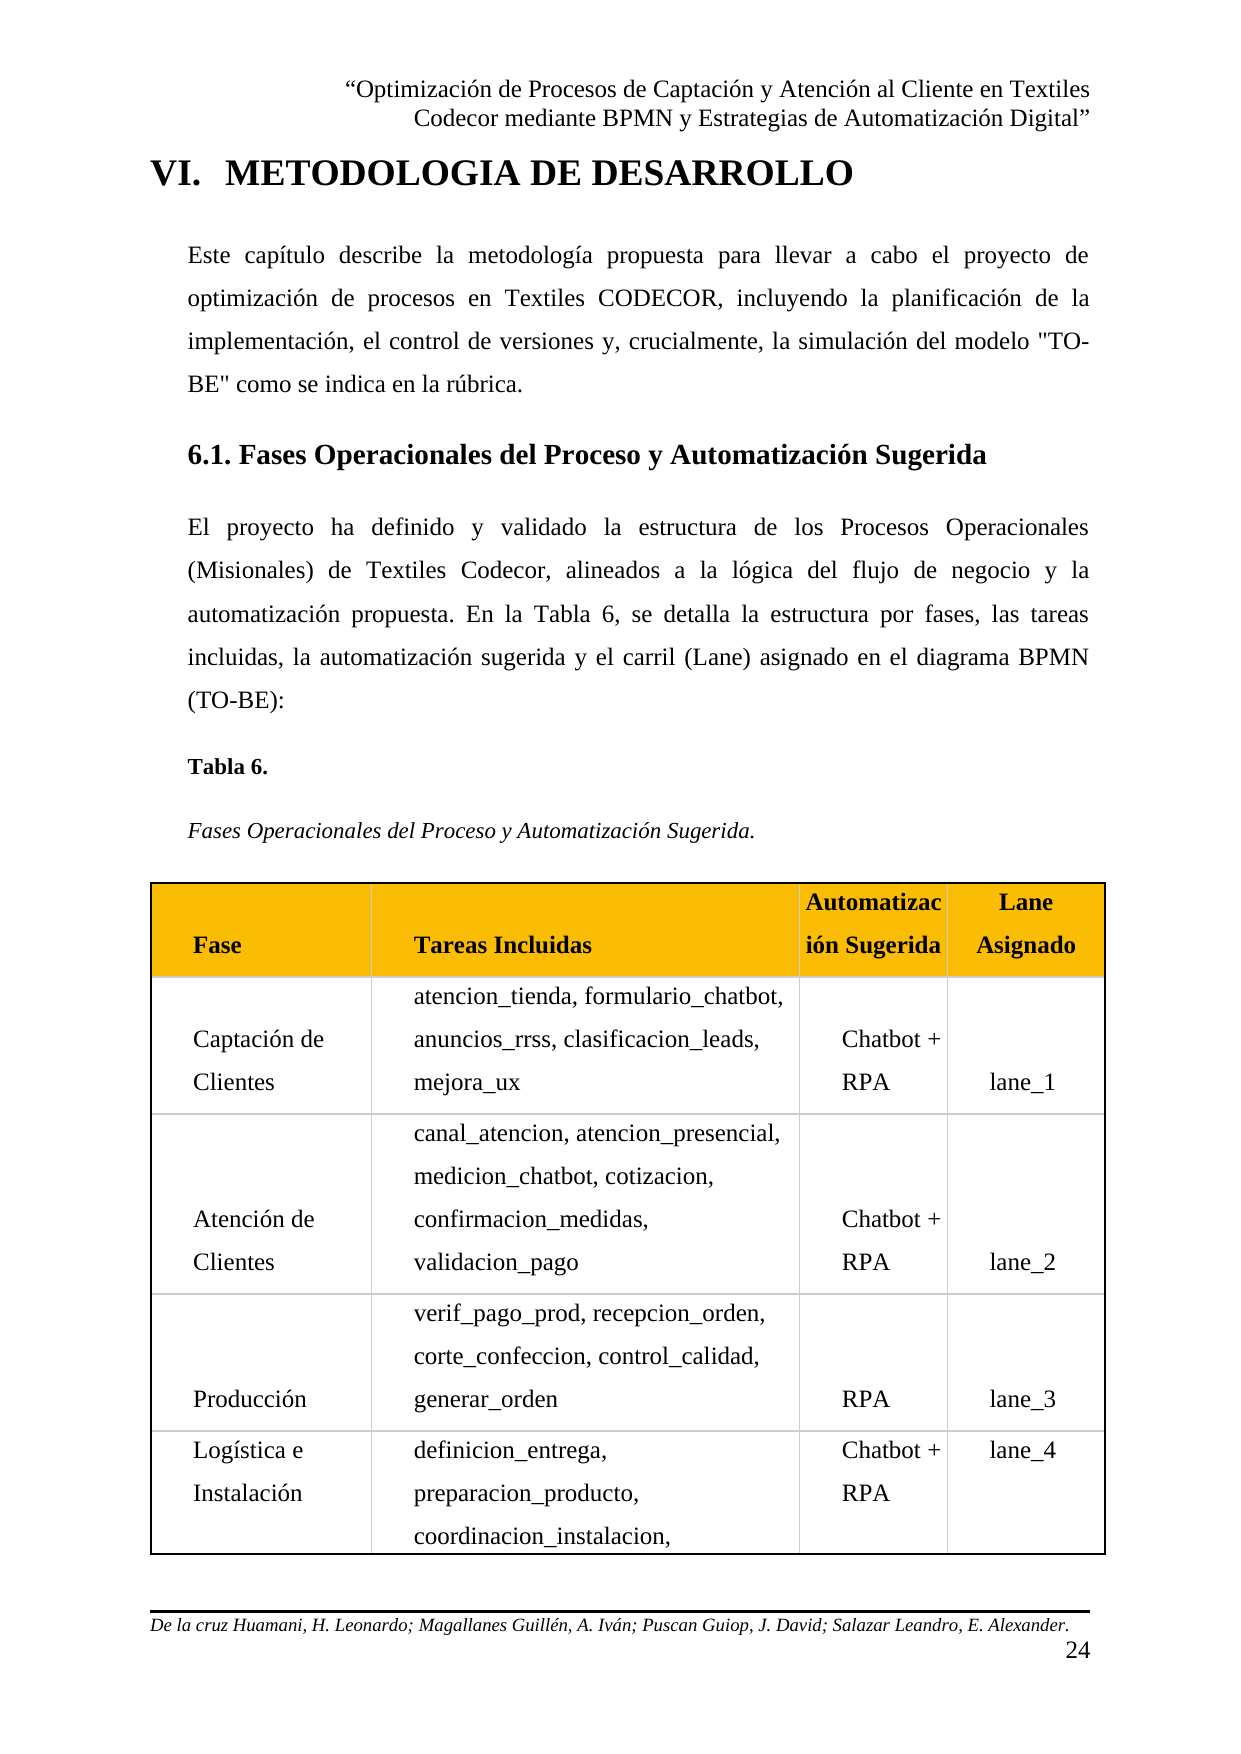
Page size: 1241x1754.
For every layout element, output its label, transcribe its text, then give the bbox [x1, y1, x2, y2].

table_cell canal_atencion, atencion_presencial, medicion_chatbot, cotizacion, confirmacion_medidas, validacion_pago [372, 1115, 799, 1293]
table_header Automatización Sugerida [800, 884, 947, 976]
table_cell verif_pago_prod, recepcion_orden, corte_confeccion, control_calidad, generar_orden [372, 1295, 799, 1430]
table_cell lane_2 [948, 1115, 1104, 1293]
table_cell Chatbot + RPA [800, 1432, 947, 1553]
table_cell atencion_tienda, formulario_chatbot, anuncios_rrss, clasificacion_leads, mejora_ux [372, 978, 799, 1113]
table_header Tareas Incluidas [372, 884, 799, 976]
table_cell Captación de Clientes [152, 978, 371, 1113]
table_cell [152, 1432, 371, 1553]
text Este capítulo describe la metodología propuesta para llevar a cabo el proyecto de optimización de procesos en Textiles CODECOR, incluyendo la planificación de la implementación, el control de versiones y, crucialmente, la simulación del modelo "TO-BE" como se indica en la rúbrica. [187, 240, 1090, 398]
text Tabla 6. [150, 753, 1090, 779]
table_cell Producción [152, 1295, 371, 1430]
table_cell lane_4 [948, 1432, 1104, 1553]
table_cell RPA [800, 1295, 947, 1430]
table_cell lane_3 [948, 1295, 1104, 1430]
table_cell Chatbot + RPA [800, 1115, 947, 1293]
table_header Lane Asignado [948, 884, 1104, 976]
text 6.1. Fases Operacionales del Proceso y Automatización Sugerida [187, 437, 1090, 471]
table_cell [372, 1432, 799, 1553]
table_cell Chatbot + RPA [800, 978, 947, 1113]
text Fases Operacionales del Proceso y Automatización Sugerida. [150, 818, 1090, 844]
table_cell lane_1 [948, 978, 1104, 1113]
table_cell Atención de Clientes [152, 1115, 371, 1293]
table_header Fase [152, 884, 371, 976]
subtitle VI. METODOLOGIA DE DESARROLLO [150, 150, 1090, 193]
text El proyecto ha definido y validado la estructura de los Procesos Operacionales (Misionales) de Textiles Codecor, alineados a la lógica del flujo de negocio y la automatización propuesta. En la Tabla 6, se detalla la estructura por fases, las tareas incluidas, la automatización sugerida y el carril (Lane) asignado en el diagrama BPMN (TO-BE): [187, 512, 1090, 714]
